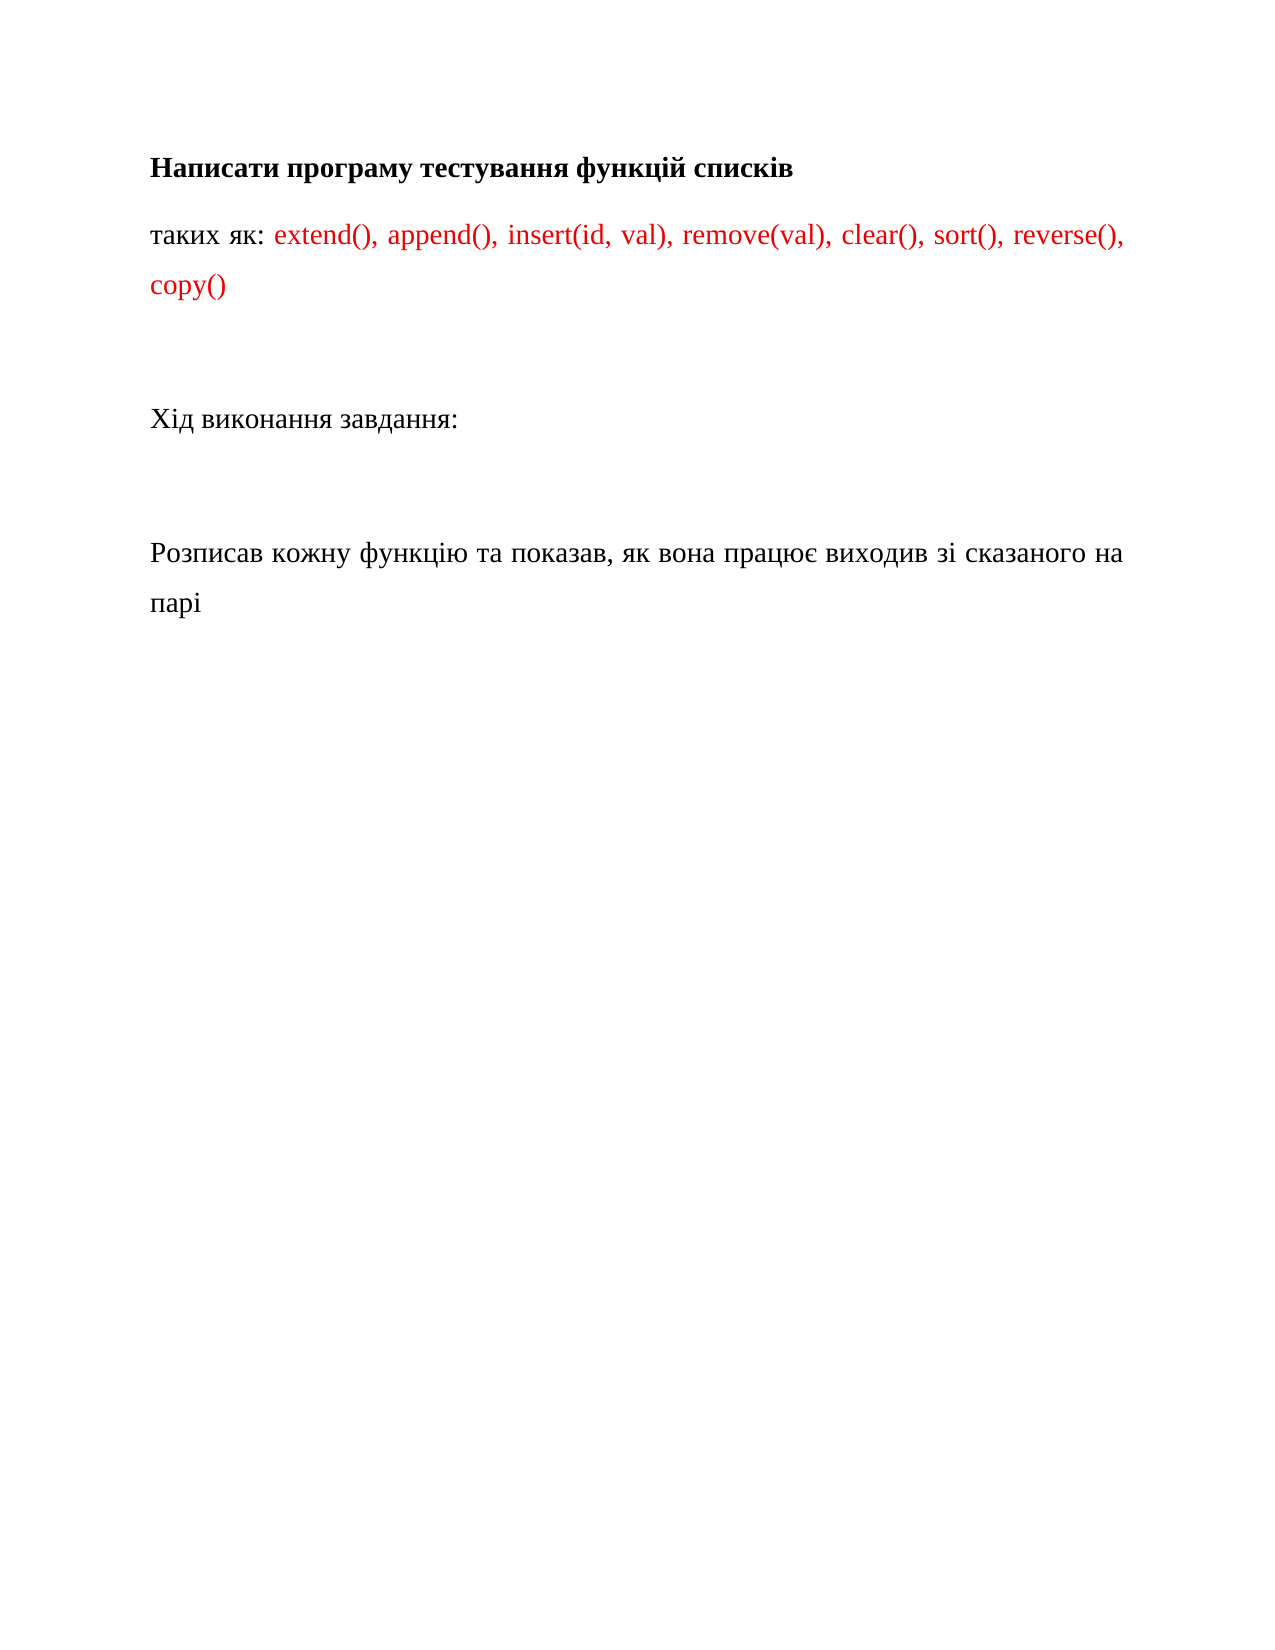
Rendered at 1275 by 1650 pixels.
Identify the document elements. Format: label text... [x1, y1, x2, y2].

text таких як: extend(), append(), insert(id, val), remove(val), clear(), sort(), reverse(), copy() [150, 217, 1125, 301]
text Хід виконання завдання: [150, 401, 1125, 435]
text Написати програму тестування функцій списків [150, 150, 1125, 183]
text Розписав кожну функцію та показав, як вона працює виходив зі сказаного на парі [150, 535, 1125, 619]
